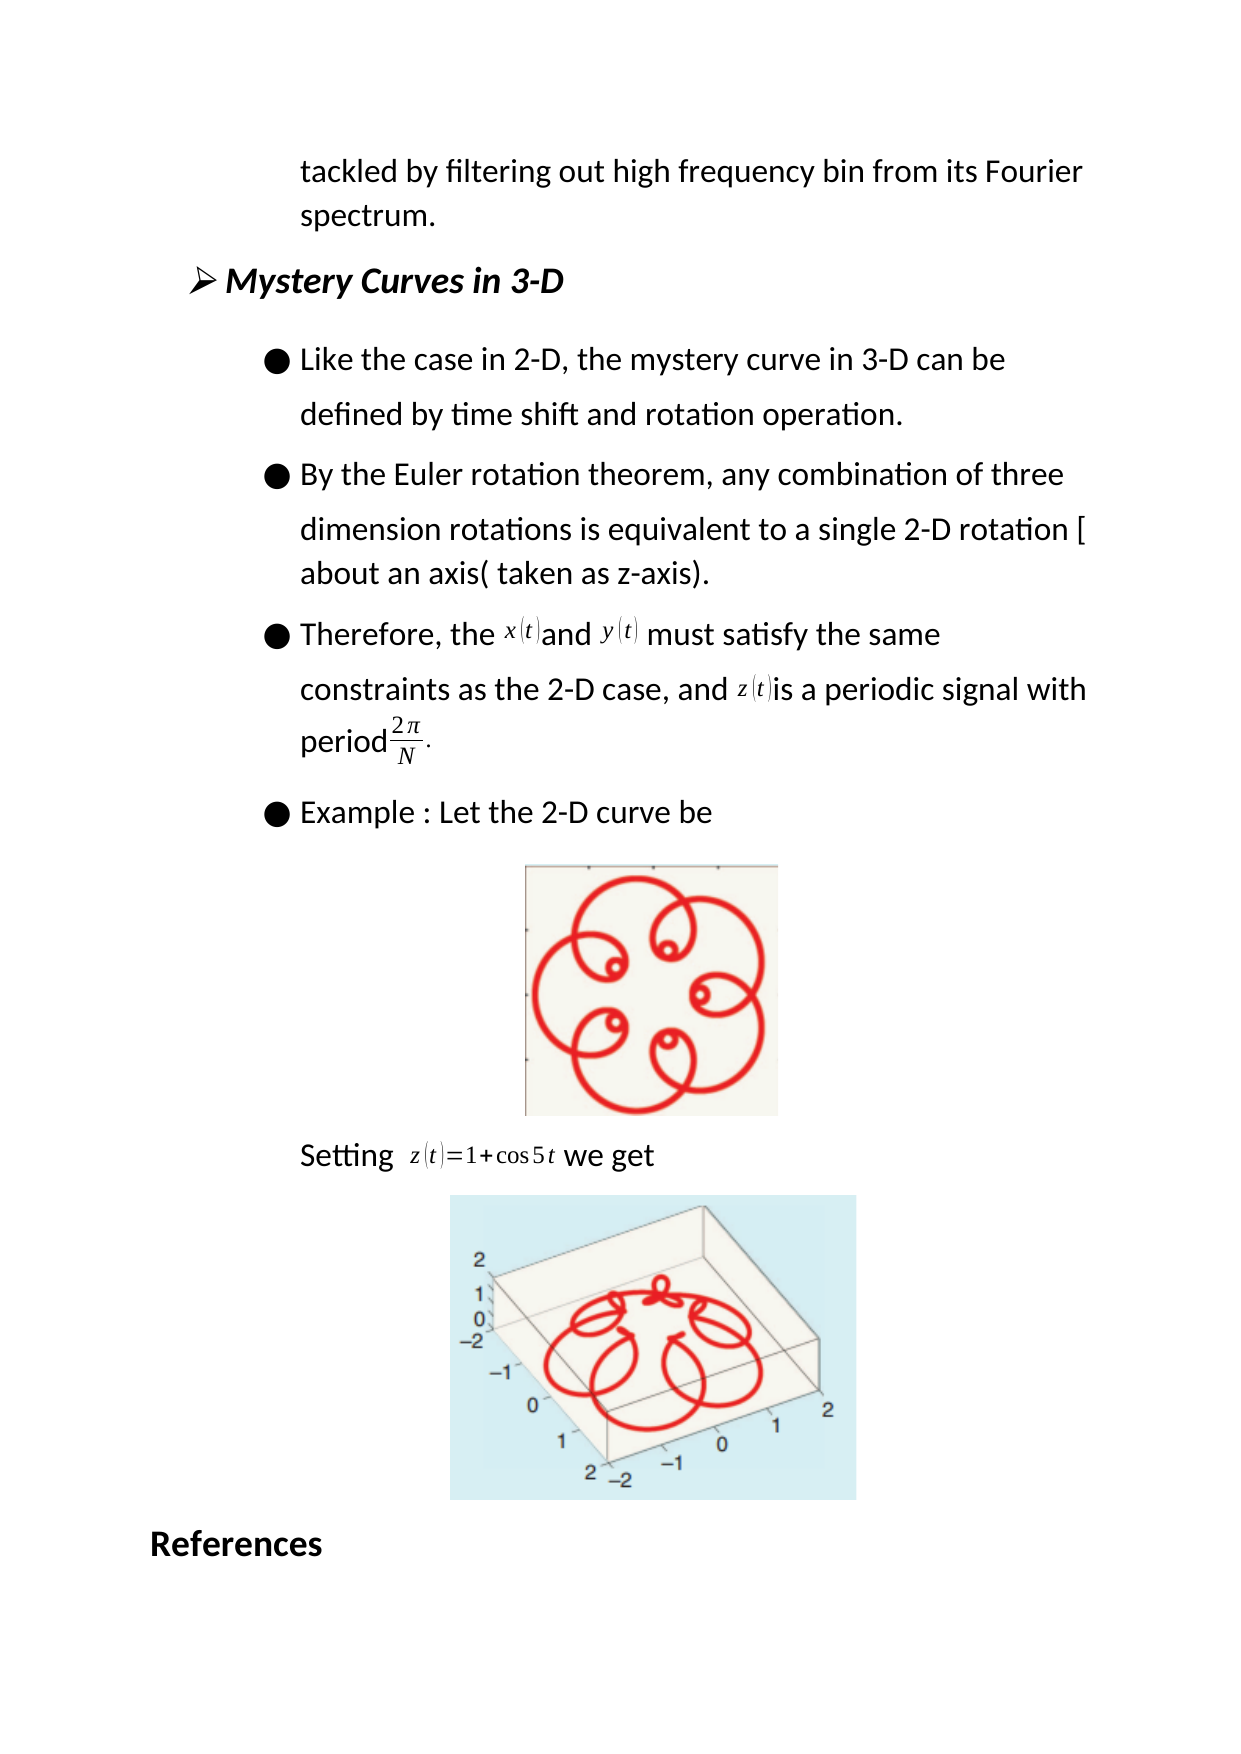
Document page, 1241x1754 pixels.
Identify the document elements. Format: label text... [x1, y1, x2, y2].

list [262, 150, 1090, 235]
list By the Euler rotation theorem, any combination of three dimension rotations is equivalent to a single 2-D rotation [ about an axis( taken as z-axis). [262, 436, 1090, 593]
list Mystery Curves in 3-D [187, 238, 1090, 315]
list Example : Let the 2-D curve be [262, 774, 1090, 842]
picture [450, 1195, 857, 1500]
list Therefore, the and must satisfy the same constraints as the 2-D case, and is a periodic signal with period [262, 596, 1090, 770]
text References [150, 1520, 1090, 1566]
text Setting we get [150, 1134, 1090, 1175]
list Like the case in 2-D, the mystery curve in 3-D can be defined by time shift and rotation operation. [262, 321, 1090, 433]
picture [525, 864, 779, 1116]
